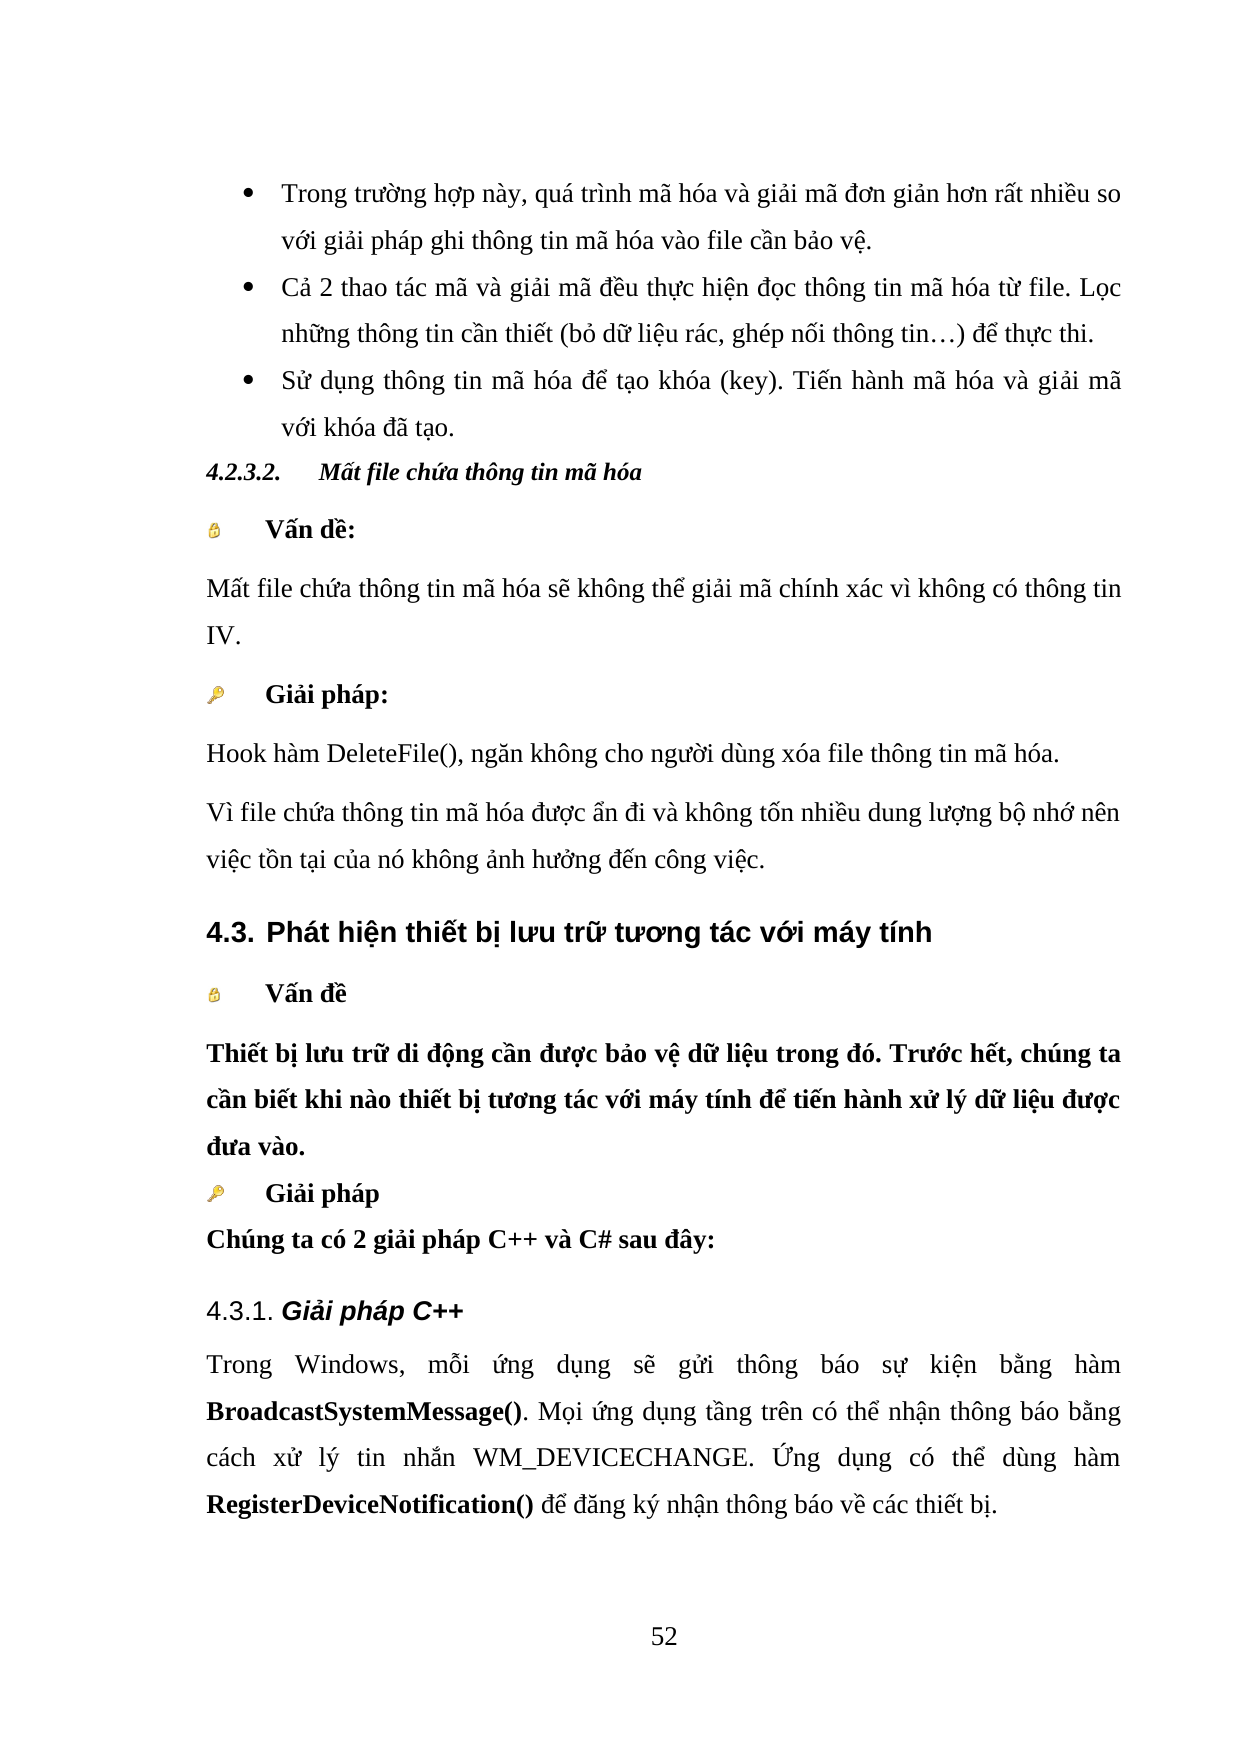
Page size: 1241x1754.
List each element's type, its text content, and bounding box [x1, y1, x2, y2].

picture [207, 1185, 224, 1202]
subtitle Giải pháp C++ [206, 1295, 1122, 1326]
list Sử dụng thông tin mã hóa để tạo khóa (key). Tiến hành mã hóa và giải mã với khóa đã tạo. [244, 364, 1122, 442]
text Vấn dề: [206, 513, 1122, 544]
text Mất file chứa thông tin mã hóa sẽ không thể giải mã chính xác vì không có thông tin IV. [206, 572, 1122, 650]
text Giải pháp: [206, 678, 1122, 709]
list Chúng ta có 2 giải pháp C++ và C# sau đây: [206, 1223, 1122, 1254]
list Cả 2 thao tác mã và giải mã đều thực hiện đọc thông tin mã hóa từ file. Lọc những thông tin cần thiết (bỏ dữ liệu rác, ghép nối thông tin…) để thực thi. [244, 271, 1122, 348]
picture [207, 521, 221, 539]
text Vì file chứa thông tin mã hóa được ẩn đi và không tốn nhiều dung lượng bộ nhớ nên việc tồn tại của nó không ảnh hưởng đến công việc. [206, 796, 1122, 874]
subtitle Mất file chứa thông tin mã hóa [206, 457, 1122, 486]
list Trong trường hợp này, quá trình mã hóa và giải mã đơn giản hơn rất nhiều so với giải pháp ghi thông tin mã hóa vào file cần bảo vệ. [244, 177, 1122, 255]
picture [207, 986, 221, 1003]
text Vấn đề [206, 978, 1122, 1009]
picture [207, 686, 224, 704]
subtitle Phát hiện thiết bị lưu trữ tương tác với máy tính [206, 915, 1122, 948]
text Hook hàm DeleteFile(), ngăn không cho người dùng xóa file thông tin mã hóa. [206, 737, 1122, 768]
list Thiết bị lưu trữ di động cần được bảo vệ dữ liệu trong đó. Trước hết, chúng ta cần biết khi nào thiết bị tương tác với máy tính để tiến hành xử lý dữ liệu được đưa vào. [206, 1037, 1122, 1161]
text Giải pháp [206, 1177, 1122, 1208]
text Trong Windows, mỗi ứng dụng sẽ gửi thông báo sự kiện bằng hàm BroadcastSystemMessage(). Mọi ứng dụng tầng trên có thể nhận thông báo bằng cách xử lý tin nhắn WM_DEVICECHANGE. Ứng dụng có thể dùng hàm RegisterDeviceNotification() để đăng ký nhận thông báo về các thiết bị. [206, 1348, 1122, 1519]
